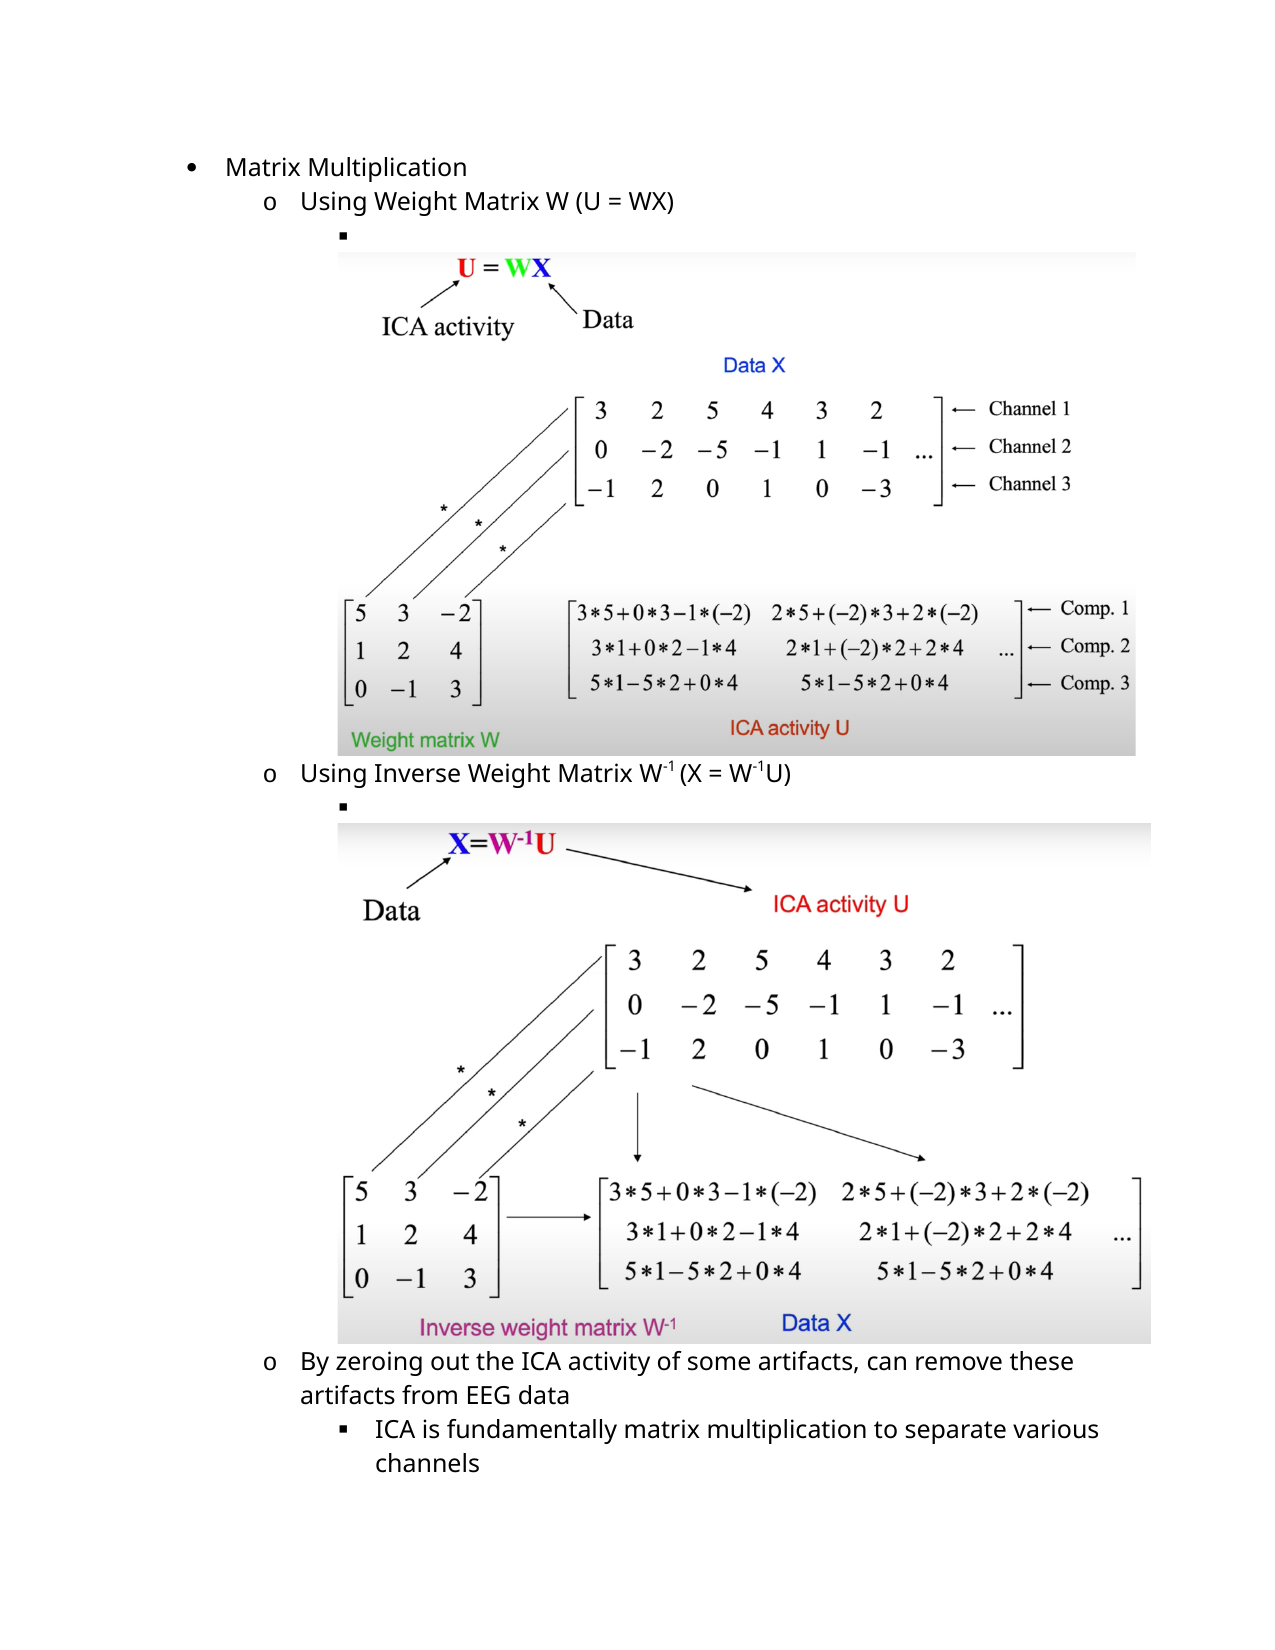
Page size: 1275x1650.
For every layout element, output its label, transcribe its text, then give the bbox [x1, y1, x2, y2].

list Using Weight Matrix W (U = WX) [262, 184, 1125, 218]
picture [337, 823, 1151, 1344]
list Using Inverse Weight Matrix W-1 (X = W-1U) [262, 756, 1125, 790]
list ICA is fundamentally matrix multiplication to separate various channels [337, 1412, 1125, 1480]
list Matrix Multiplication [187, 150, 1125, 184]
list By zeroing out the ICA activity of some artifacts, can remove these artifacts from EEG data [262, 1344, 1125, 1412]
picture [337, 252, 1136, 756]
